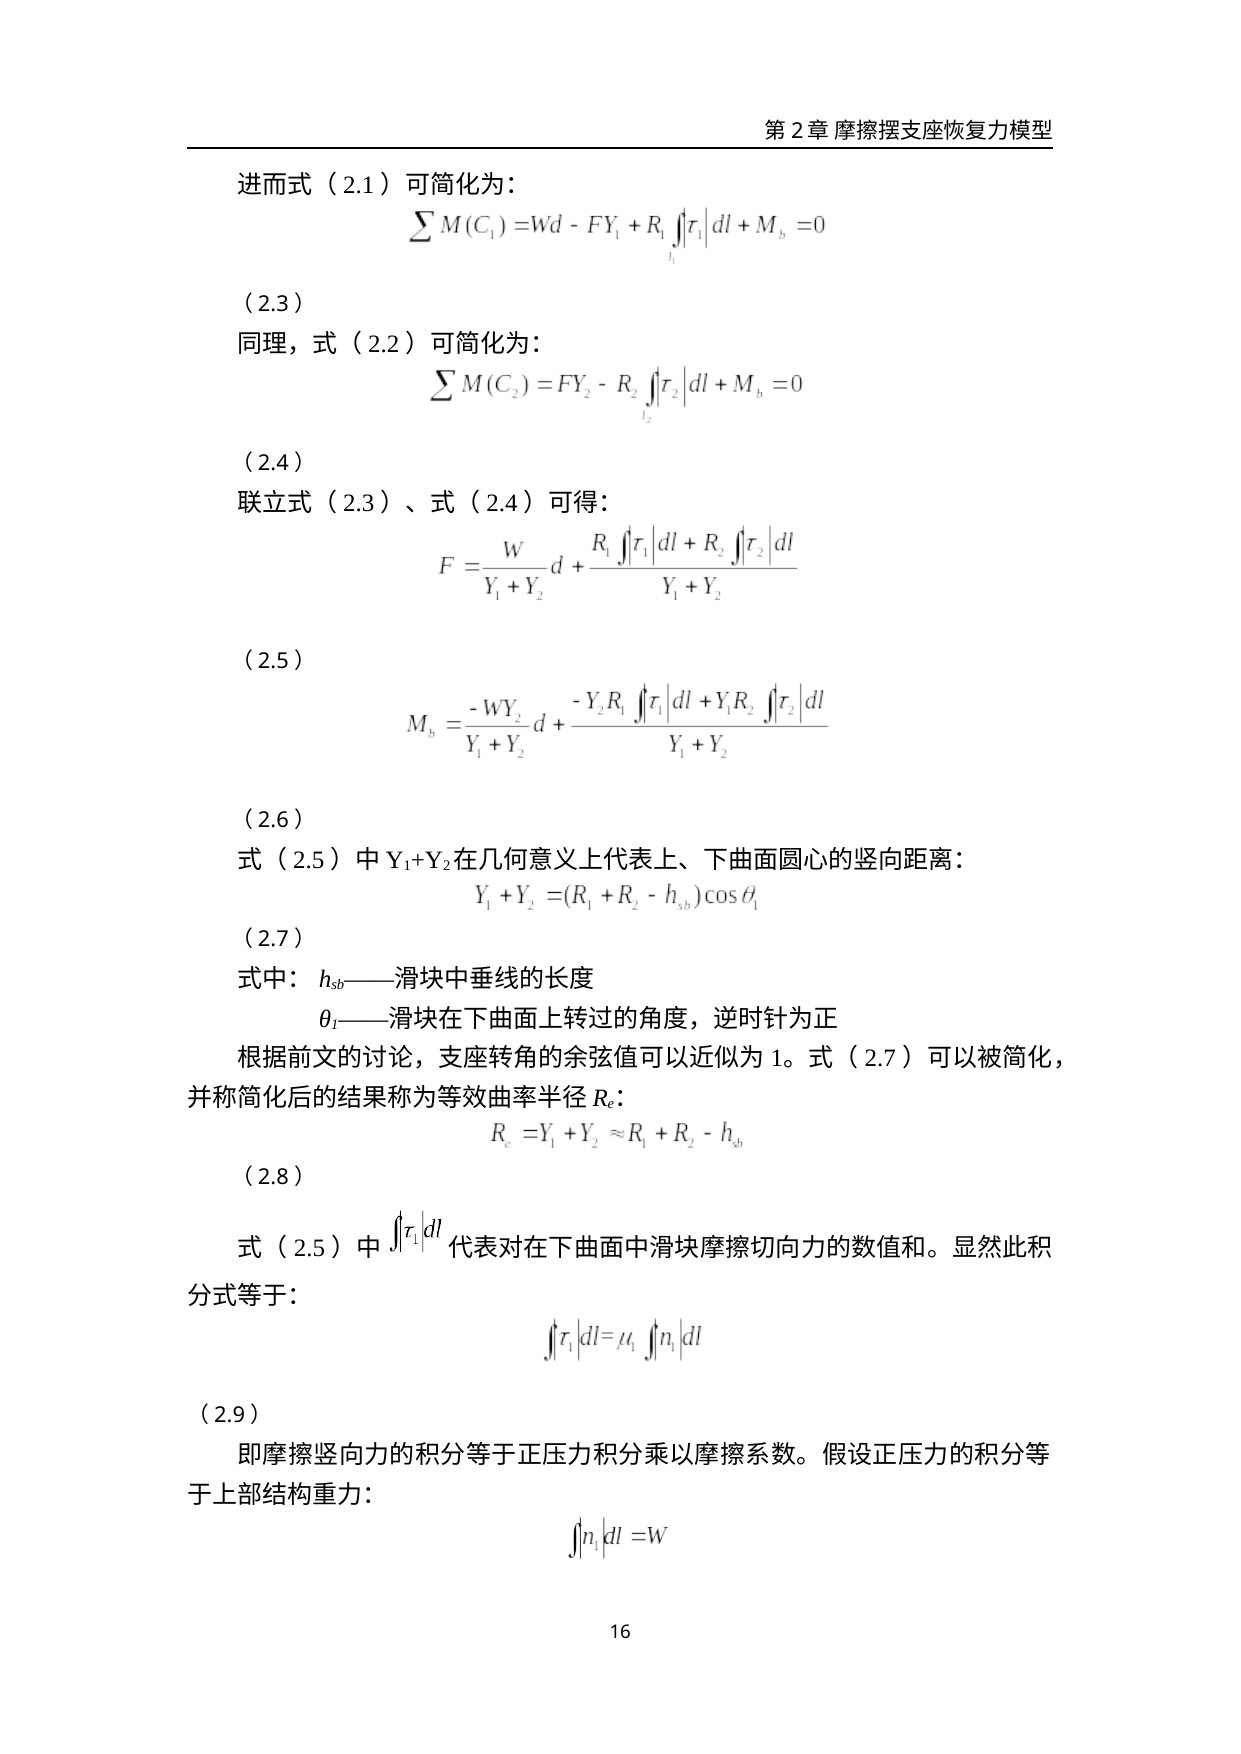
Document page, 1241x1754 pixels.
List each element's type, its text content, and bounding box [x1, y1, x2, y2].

text 式中： hsb——滑块中垂线的长度 [187, 957, 1053, 996]
text 即摩擦竖向力的积分等于正压力积分乘以摩擦系数。假设正压力的积分等于上部结构重力： [187, 1433, 1053, 1512]
text θ1——滑块在下曲面上转过的角度，逆时针为正 [187, 996, 1053, 1036]
